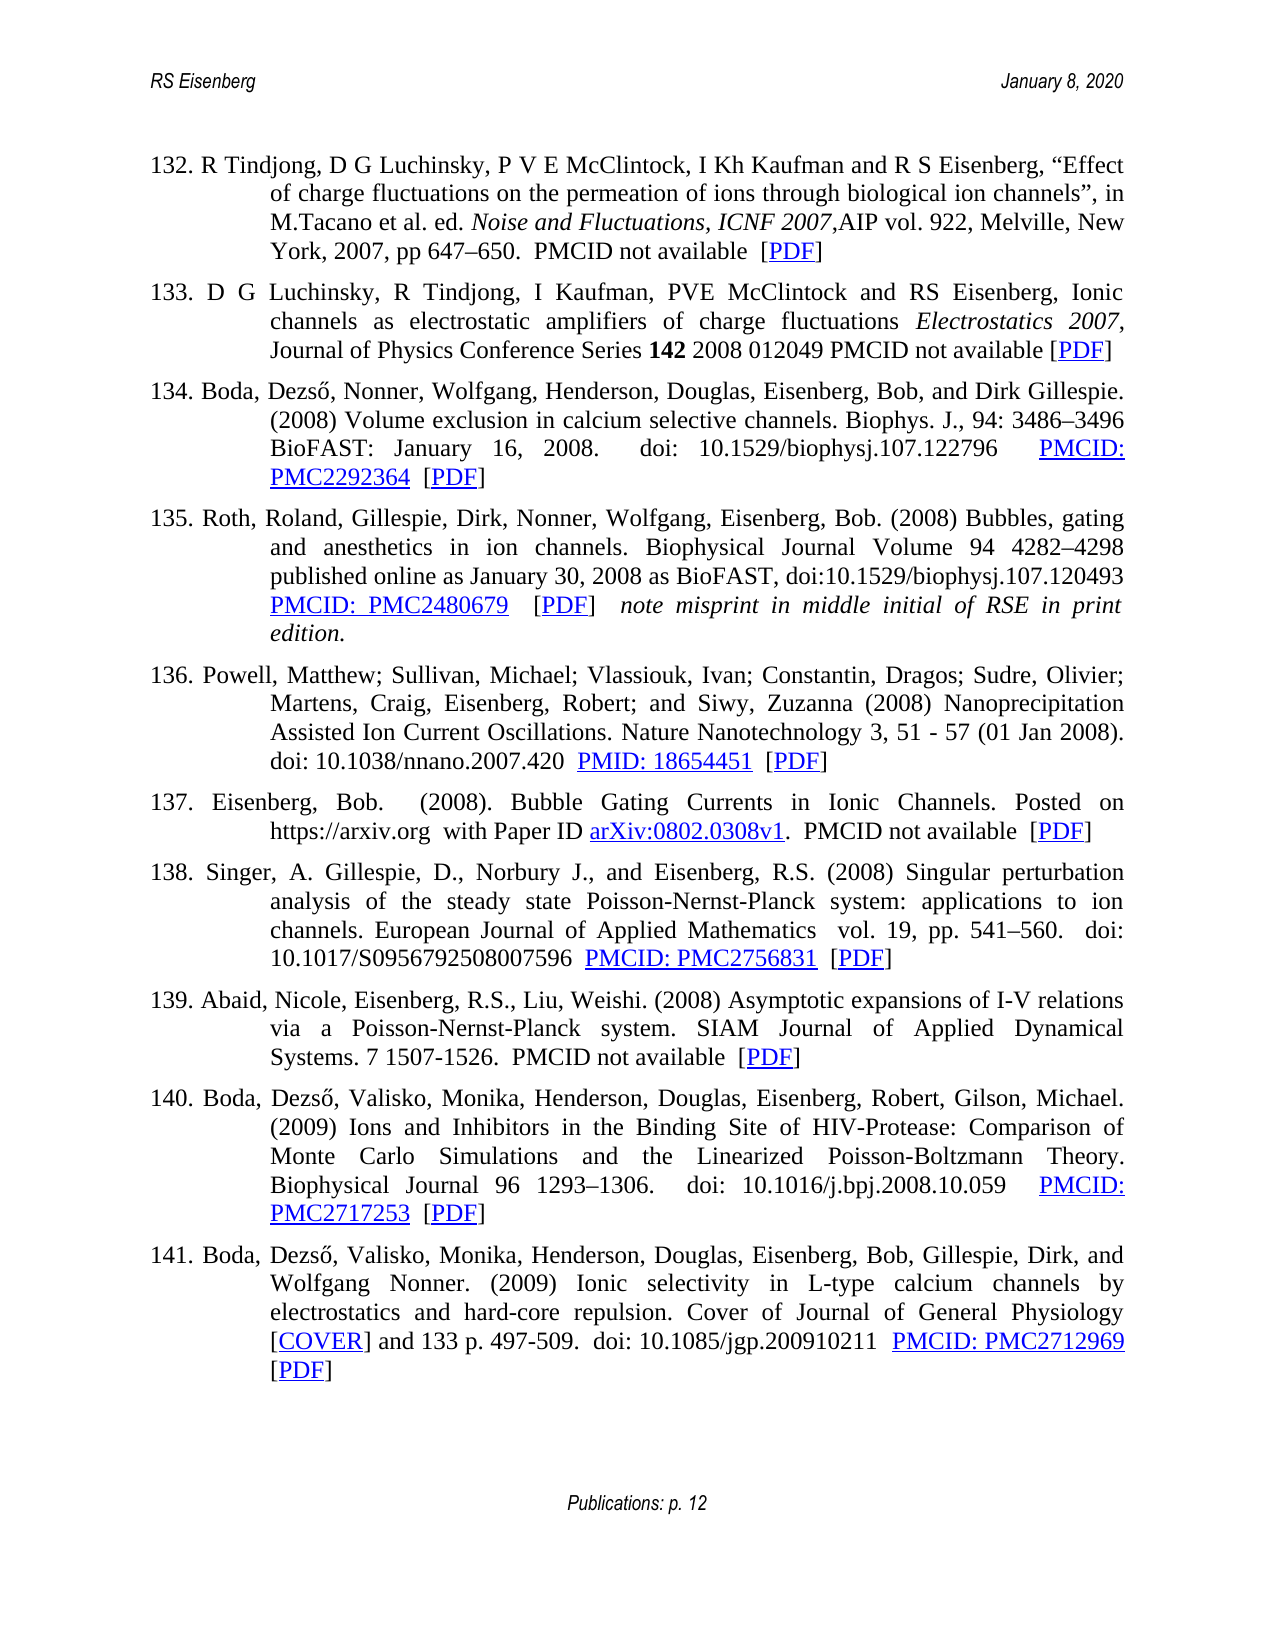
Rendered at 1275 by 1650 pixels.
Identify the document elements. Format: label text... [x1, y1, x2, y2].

text 136. Powell, Matthew; Sullivan, Michael; Vlassiouk, Ivan; Constantin, Dragos; Sudre, Olivier; Martens, Craig, Eisenberg, Robert; and Siwy, Zuzanna (2008) Nanoprecipitation Assisted Ion Current Oscillations. Nature Nanotechnology 3, 51 - 57 (01 Jan 2008). doi: 10.1038/nnano.2007.420 PMID: 18654451 [PDF] [150, 660, 1125, 775]
text 132. R Tindjong, D G Luchinsky, P V E McClintock, I Kh Kaufman and R S Eisenberg, “Effect of charge fluctuations on the permeation of ions through biological ion channels”, in M.Tacano et al. ed. Noise and Fluctuations, ICNF 2007,AIP vol. 922, Melville, New York, 2007, pp 647–650. PMCID not available [PDF] [150, 150, 1125, 265]
text 135. Roth, Roland, Gillespie, Dirk, Nonner, Wolfgang, Eisenberg, Bob. (2008) Bubbles, gating and anesthetics in ion channels. Biophysical Journal Volume 94 4282–4298 published online as January 30, 2008 as BioFAST, doi:10.1529/biophysj.107.120493 PMCID: PMC2480679 [PDF] note misprint in middle initial of RSE in print edition. [150, 503, 1125, 647]
text 137. Eisenberg, Bob. (2008). Bubble Gating Currents in Ionic Channels. Posted on https://arxiv.org with Paper ID arXiv:0802.0308v1. PMCID not available [PDF] [150, 787, 1125, 845]
text 133. D G Luchinsky, R Tindjong, I Kaufman, PVE McClintock and RS Eisenberg, Ionic channels as electrostatic amplifiers of charge fluctuations Electrostatics 2007, Journal of Physics Conference Series 142 2008 012049 PMCID not available [PDF] [150, 277, 1125, 363]
text 134. Boda, Dezső, Nonner, Wolfgang, Henderson, Douglas, Eisenberg, Bob, and Dirk Gillespie. (2008) Volume exclusion in calcium selective channels. Biophys. J., 94: 3486–3496 BioFAST: January 16, 2008. doi: 10.1529/biophysj.107.122796 PMCID: PMC2292364 [PDF] [150, 376, 1125, 491]
text 141. Boda, Dezső, Valisko, Monika, Henderson, Douglas, Eisenberg, Bob, Gillespie, Dirk, and Wolfgang Nonner. (2009) Ionic selectivity in L-type calcium channels by electrostatics and hard-core repulsion. Cover of Journal of General Physiology [COVER] and 133 p. 497-509. doi: 10.1085/jgp.200910211 PMCID: PMC2712969 [PDF] [150, 1240, 1125, 1383]
text 138. Singer, A. Gillespie, D., Norbury J., and Eisenberg, R.S. (2008) Singular perturbation analysis of the steady state Poisson-Nernst-Planck system: applications to ion channels. European Journal of Applied Mathematics vol. 19, pp. 541–560. doi: 10.1017/S0956792508007596 PMCID: PMC2756831 [PDF] [150, 857, 1125, 972]
text 140. Boda, Dezső, Valisko, Monika, Henderson, Douglas, Eisenberg, Robert, Gilson, Michael. (2009) Ions and Inhibitors in the Binding Site of HIV-Protease: Comparison of Monte Carlo Simulations and the Linearized Poisson-Boltzmann Theory. Biophysical Journal 96 1293–1306. doi: 10.1016/j.bpj.2008.10.059 PMCID: PMC2717253 [PDF] [150, 1083, 1125, 1227]
text 139. Abaid, Nicole, Eisenberg, R.S., Liu, Weishi. (2008) Asymptotic expansions of I-V relations via a Poisson-Nernst-Planck system. SIAM Journal of Applied Dynamical Systems. 7 1507-1526. PMCID not available [PDF] [150, 985, 1125, 1071]
